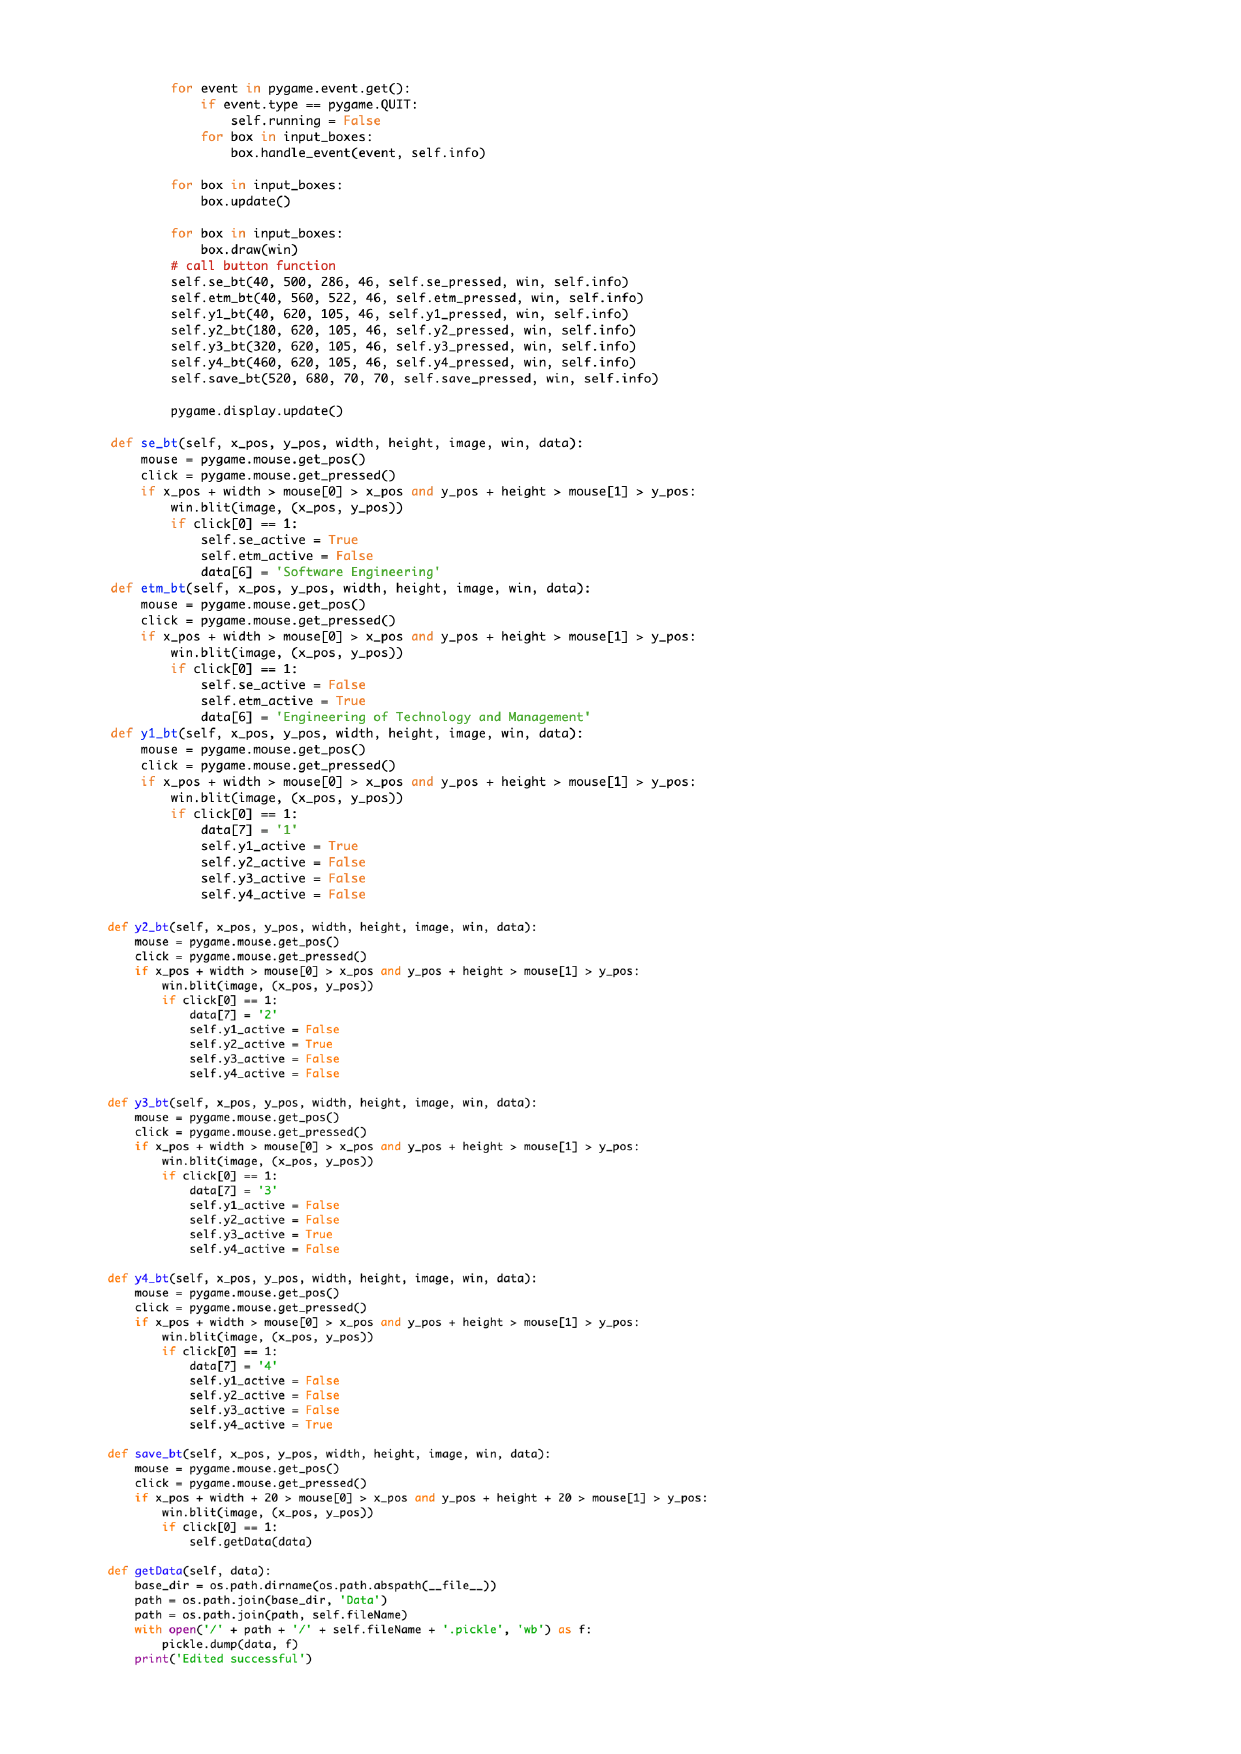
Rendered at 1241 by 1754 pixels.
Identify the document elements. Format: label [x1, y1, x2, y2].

picture [75, 75, 1042, 1672]
